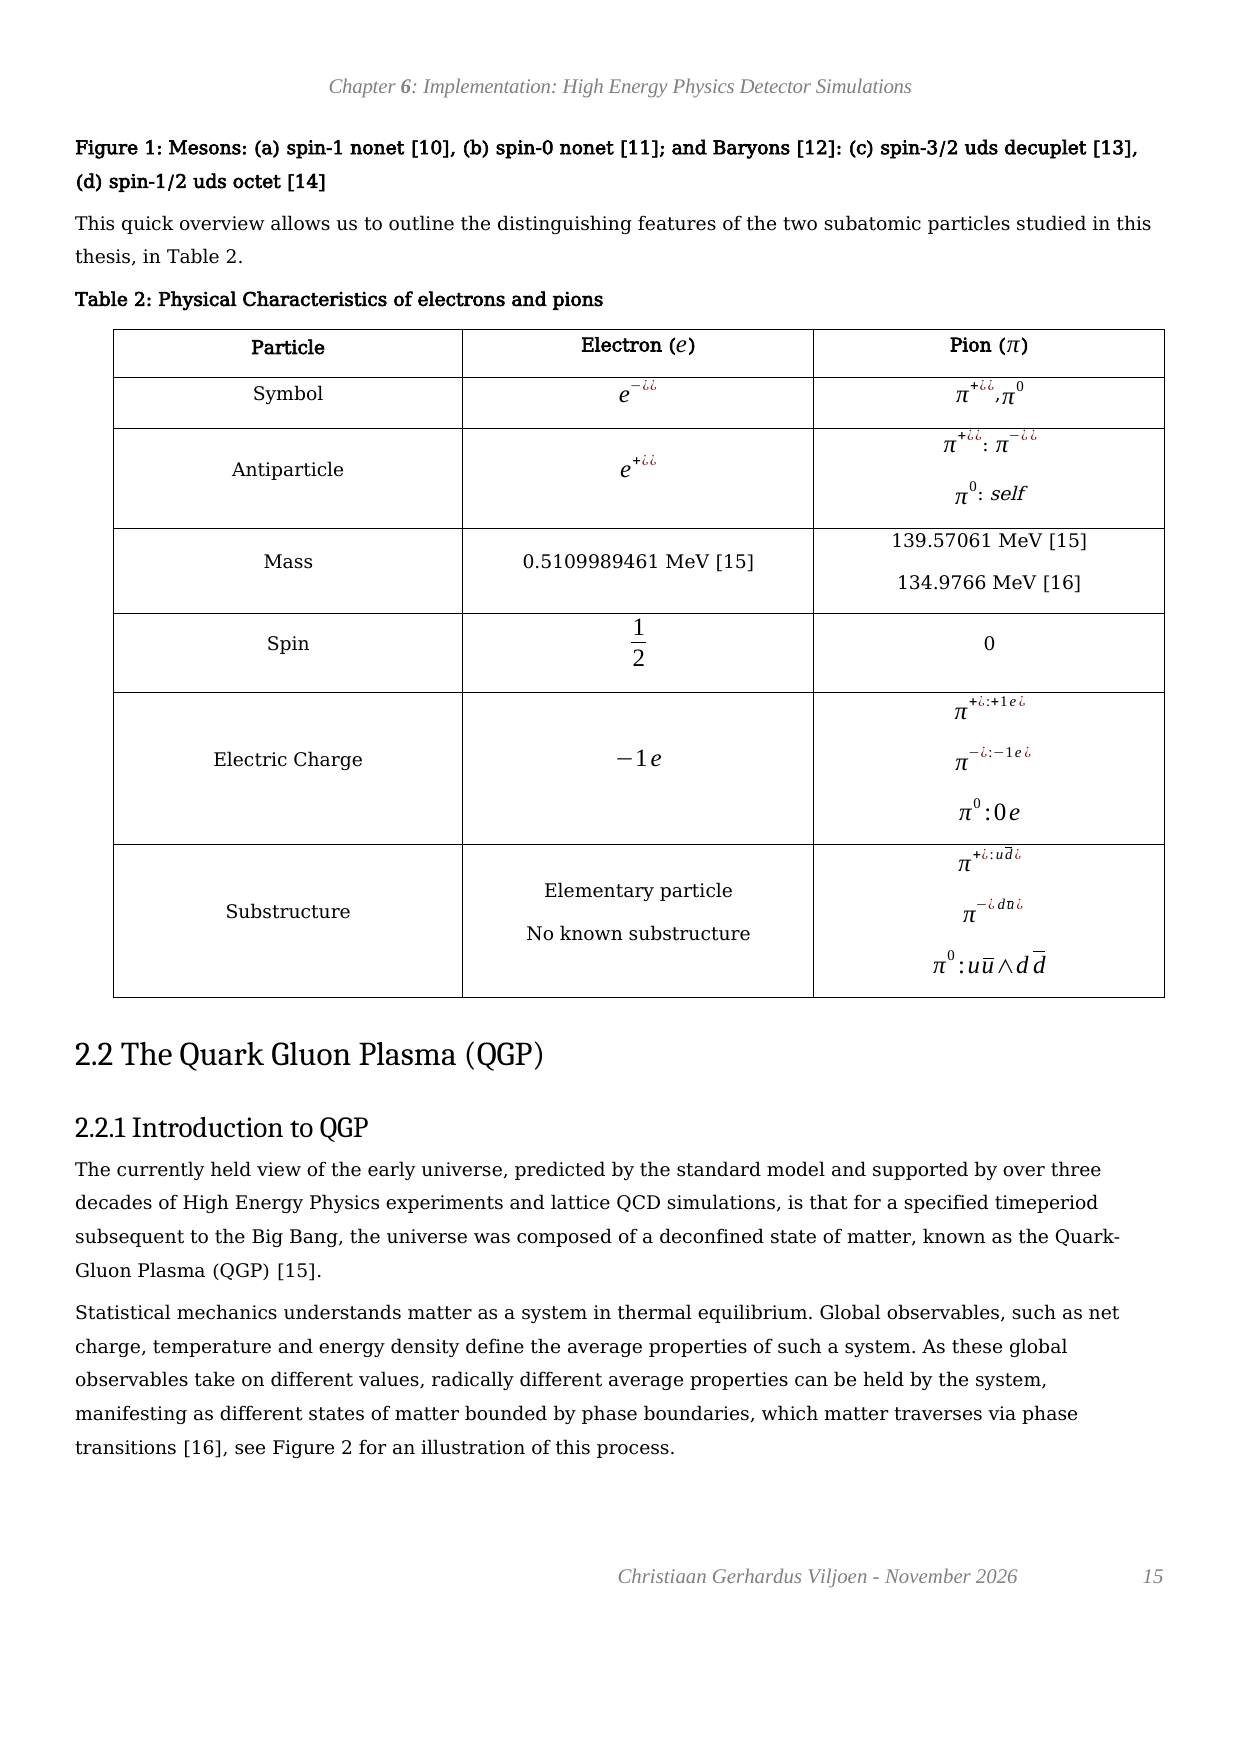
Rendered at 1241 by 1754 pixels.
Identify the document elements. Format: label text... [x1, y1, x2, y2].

table_header Particle [114, 330, 462, 377]
table_cell Substructure [114, 845, 462, 997]
table_cell [463, 429, 813, 528]
subtitle Introduction to QGP [75, 1111, 1165, 1145]
text This quick overview allows us to outline the distinguishing features of the two subatomic particles studied in this thesis, in Table 2. [75, 211, 1165, 267]
table_cell [463, 693, 813, 844]
table_cell [463, 614, 813, 692]
text The currently held view of the early universe, predicted by the standard model and supported by over three decades of High Energy Physics experiments and lattice QCD simulations, is that for a specified timeperiod subsequent to the Big Bang, the universe was composed of a deconfined state of matter, known as the Quark-Gluon Plasma (QGP) . [75, 1157, 1165, 1281]
table_cell [463, 378, 813, 428]
subtitle The Quark Gluon Plasma (QGP) [75, 1036, 1165, 1074]
table_cell Antiparticle [114, 429, 462, 528]
text Figure 1: Mesons: (a) spin-1 nonet , (b) spin-0 nonet; and Baryons : (c) spin-3/2 uds decuplet , (d) spin-1/2 uds octet [75, 135, 1165, 192]
table_cell , [814, 378, 1164, 428]
table_cell [814, 845, 1164, 997]
table_cell Electric Charge [114, 693, 462, 844]
table_cell Elementary particle No known substructure [463, 845, 813, 997]
table_cell : : self [814, 429, 1164, 528]
text Statistical mechanics understands matter as a system in thermal equilibrium. Global observables, such as net charge, temperature and energy density define the average properties of such a system. As these global observables take on different values, radically different average properties can be held by the system, manifesting as different states of matter bounded by phase boundaries, which matter traverses via phase transitions, see Figure 2 for an illustration of this process. [75, 1301, 1165, 1458]
table_cell Symbol [114, 378, 462, 428]
table_cell 0.5109989461 MeV [463, 529, 813, 612]
table_cell 139.57061 MeV 134.9766 MeV [814, 529, 1164, 612]
table_cell Mass [114, 529, 462, 612]
table_cell [814, 693, 1164, 844]
text Table 2: Physical Characteristics of electrons and pions [75, 287, 1165, 309]
table_cell Spin [114, 614, 462, 692]
table_cell 0 [814, 614, 1164, 692]
table_header Electron () [463, 330, 813, 377]
table_header Pion () [814, 330, 1164, 377]
